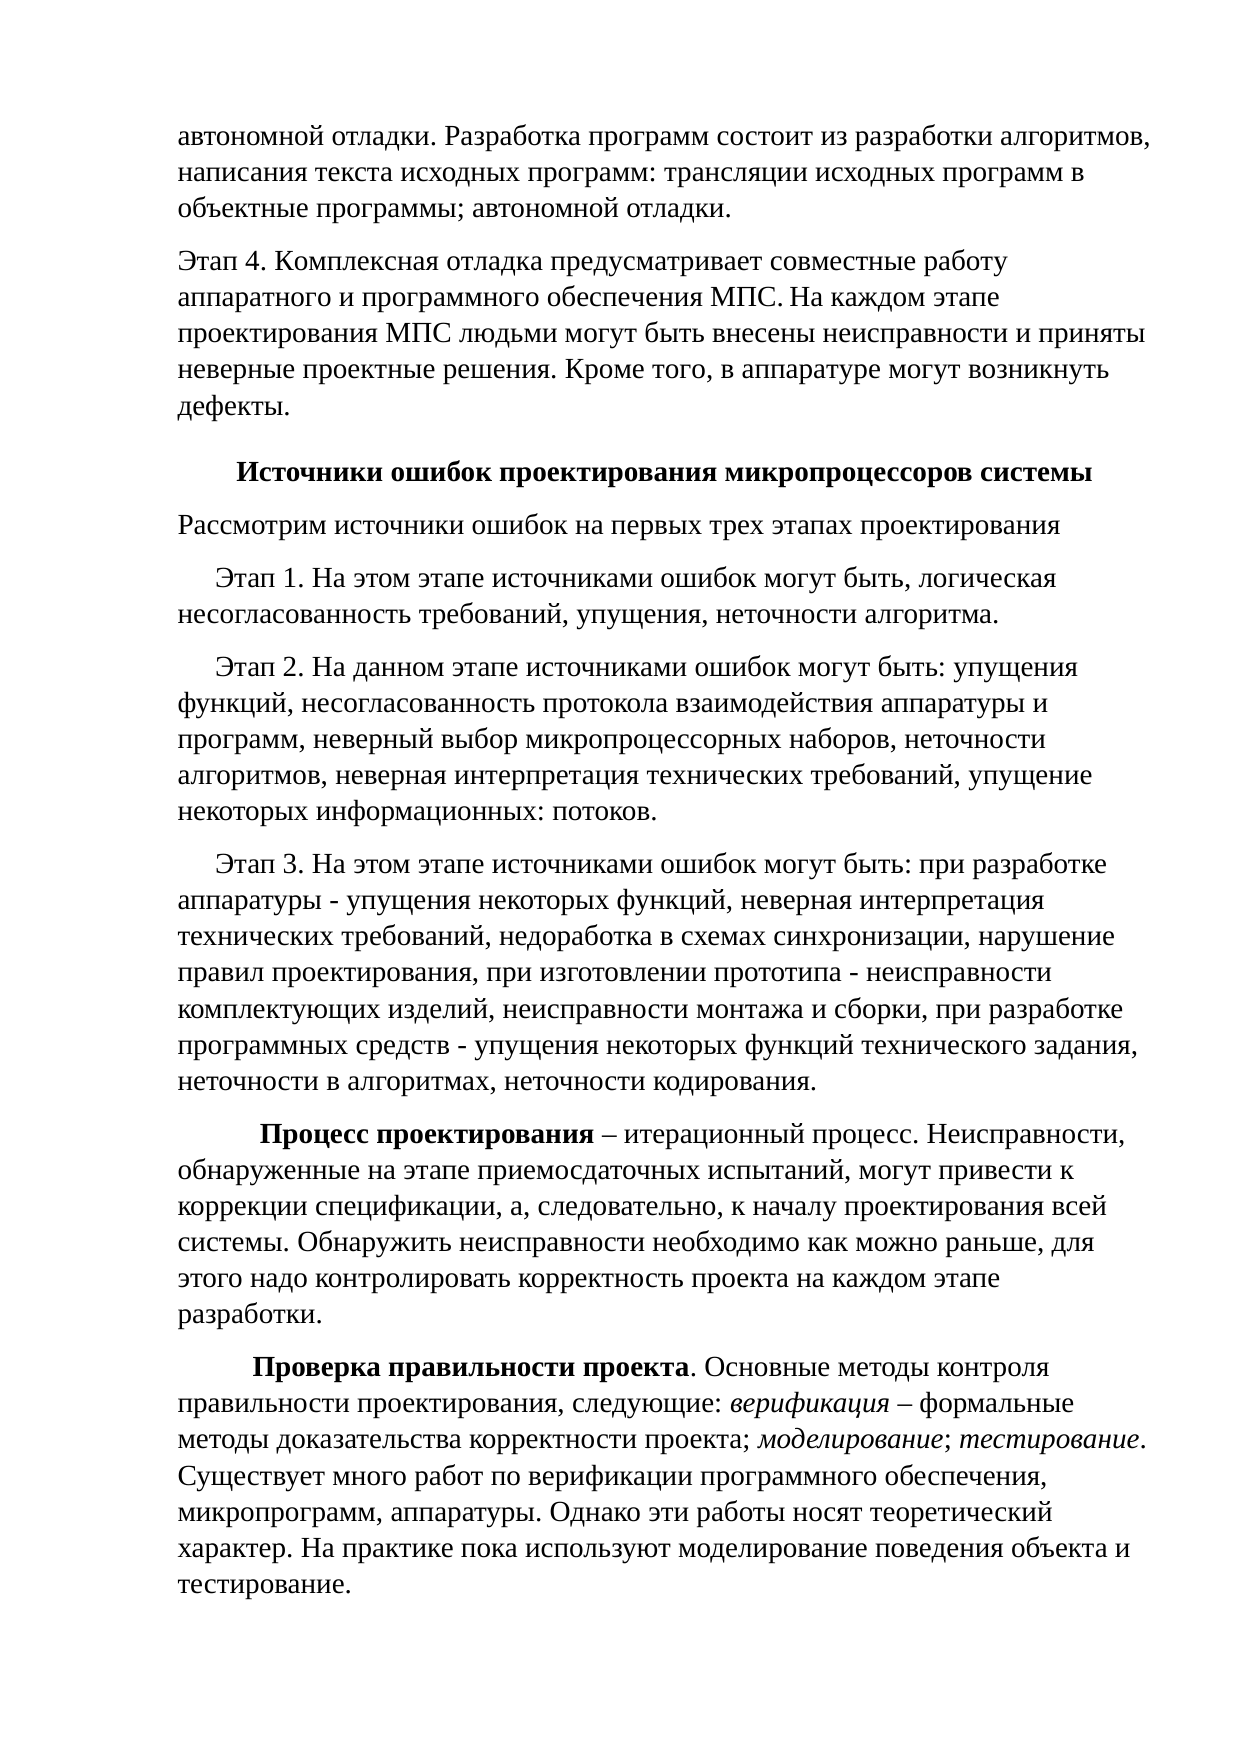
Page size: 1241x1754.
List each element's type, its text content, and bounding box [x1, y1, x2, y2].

text Этап 1. На этом этапе источниками ошибок могут быть, логическая несогласованность требований, упущения, неточности алгоритма. [177, 560, 1152, 629]
text Источники ошибок проектирования микропроцессоров системы [177, 454, 1152, 488]
text Проверка правильности проекта. Основные методы контроля правильности проектирования, следующие: верификация – формальные методы доказательства корректности проекта; моделирование; тестирование. Существует много работ по верификации программного обеспечения, микропрограмм, аппаратуры. Однако эти работы носят теоретический характер. На практике пока используют моделирование поведения объекта и тестирование. [177, 1349, 1152, 1600]
text Этап 2. На данном этапе источниками ошибок могут быть: упущения функций, несогласованность протокола взаимодействия аппаратуры и программ, неверный выбор микропроцессорных наборов, неточности алгоритмов, неверная интерпретация технических требований, упущение некоторых информационных: потоков. [177, 649, 1152, 827]
text Процесс проектирования – итерационный процесс. Неисправности, обнаруженные на этапе приемосдаточных испытаний, могут привести к коррекции спецификации, а, следовательно, к началу проектирования всей системы. Обнаружить неисправности необходимо как можно раньше, для этого надо контролировать корректность проекта на каждом этапе разработки. [177, 1116, 1152, 1330]
list Этап 4. Комплексная отладка предусматривает совместные работу аппаратного и программного обеспечения МПС. На каждом этапе проектирования МПС людьми могут быть внесены неисправности и приняты неверные проектные решения. Кроме того, в аппаратуре могут возникнуть дефекты. [177, 243, 1152, 421]
text Этап 3. На этом этапе источниками ошибок могут быть: при разработке аппаратуры - упущения некоторых функций, неверная интерпретация технических требований, недоработка в схемах синхронизации, нарушение правил проектирования, при изготовлении прототипа - неисправности комплектующих изделий, неисправности монтажа и сборки, при разработке программных средств - упущения некоторых функций технического задания, неточности в алгоритмах, неточности кодирования. [177, 846, 1152, 1097]
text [177, 118, 1152, 224]
text Рассмотрим источники ошибок на первых трех этапах проектирования [177, 507, 1152, 541]
